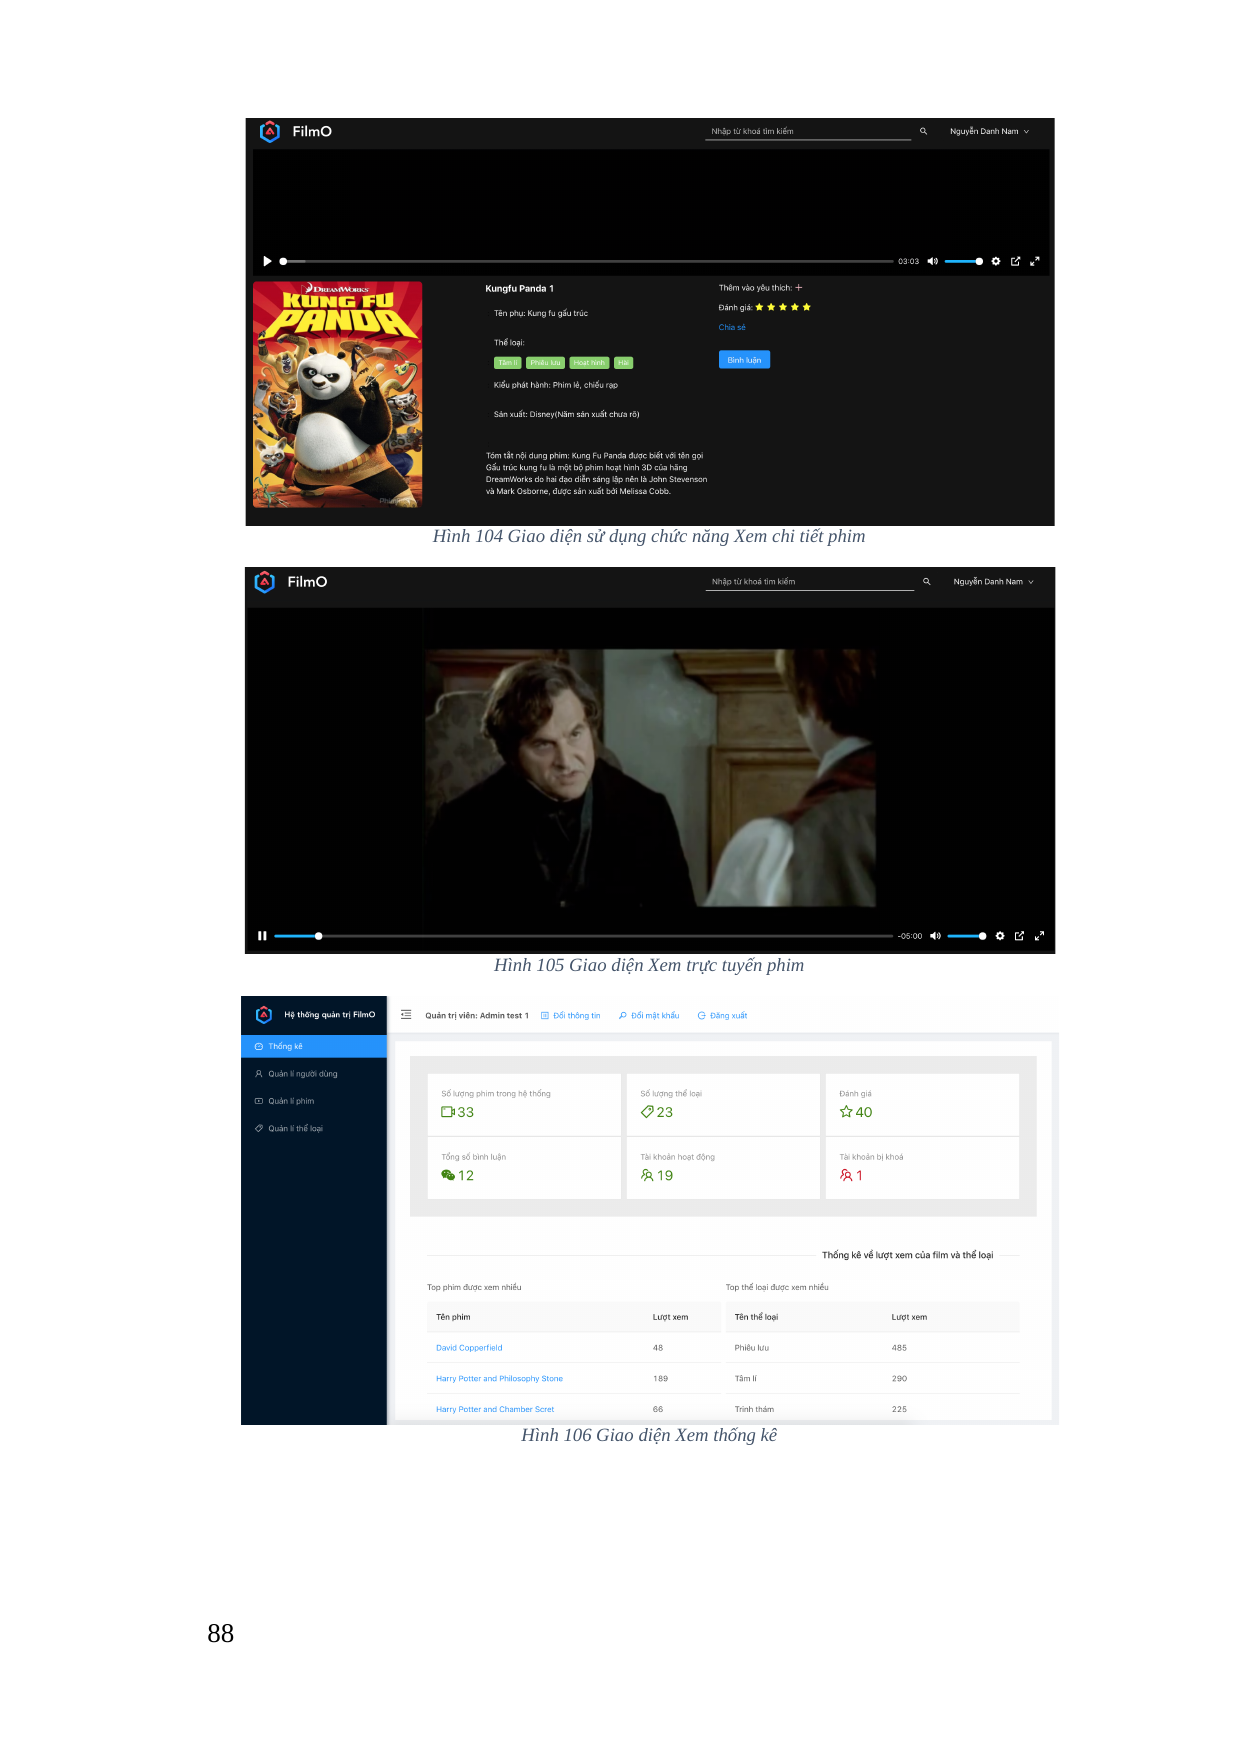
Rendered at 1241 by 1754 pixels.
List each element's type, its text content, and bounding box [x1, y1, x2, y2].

picture [241, 996, 1060, 1425]
picture [244, 567, 1056, 954]
picture [245, 118, 1055, 526]
